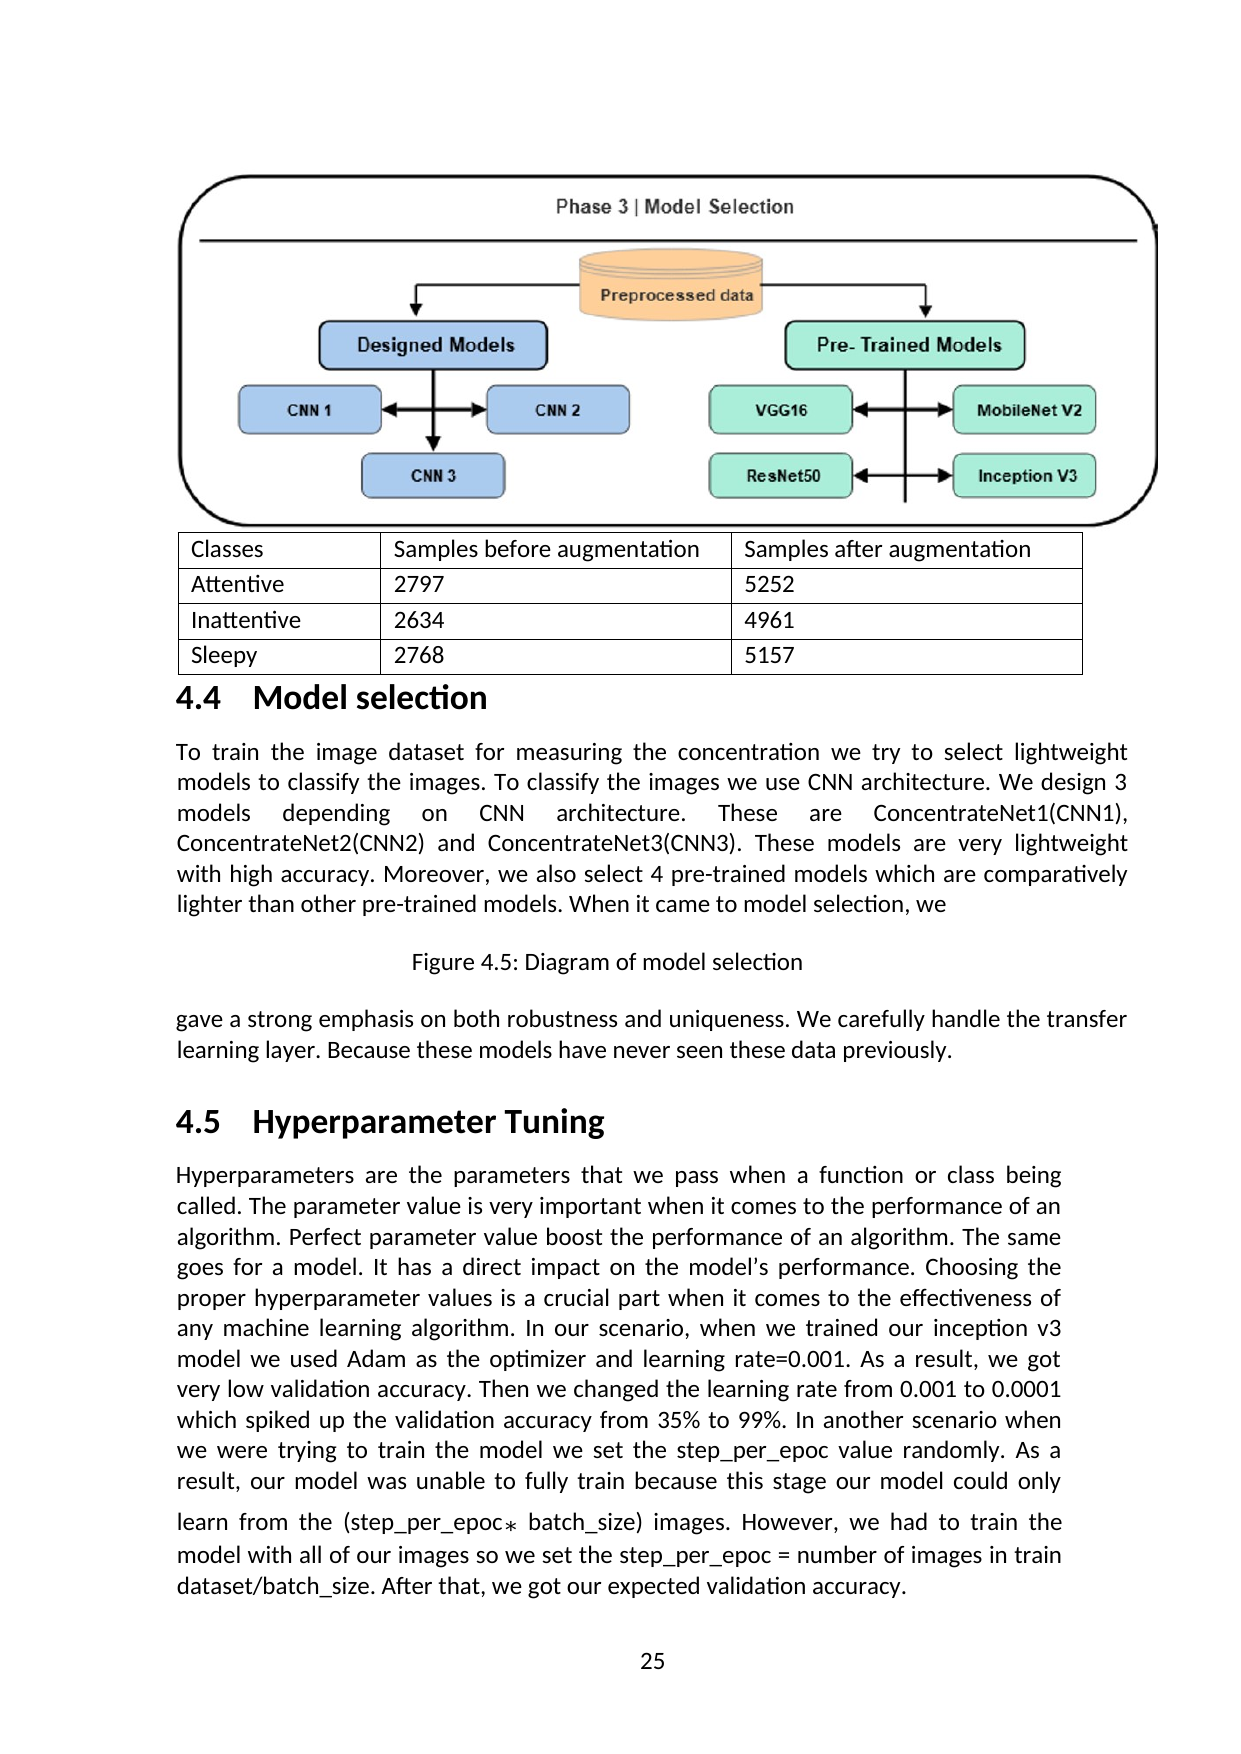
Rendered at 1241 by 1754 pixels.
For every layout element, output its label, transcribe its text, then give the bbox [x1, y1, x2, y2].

table_cell 4961 [732, 604, 1082, 639]
text Figure 4.5: Diagram of model selection [412, 946, 1129, 977]
table_cell 5252 [732, 569, 1082, 603]
picture [177, 167, 1158, 532]
subtitle 4.4 Model selection [176, 675, 1129, 718]
table_cell Inattentive [179, 604, 380, 639]
table_cell 2634 [381, 604, 731, 639]
text To train the image dataset for measuring the concentration we try to select lightweight models to classify the images. To classify the images we use CNN architecture. We design 3 models depending on CNN architecture. These are ConcentrateNet1(CNN1), ConcentrateNet2(CNN2) and ConcentrateNet3(CNN3). These models are very lightweight with high accuracy. Moreover, we also select 4 pre-trained models which are comparatively lighter than other pre-trained models. When it came to model selection, we [176, 736, 1129, 919]
table_header Samples after augmentation [732, 533, 1082, 568]
table_cell 5157 [732, 640, 1082, 674]
table_header Classes [179, 533, 380, 568]
table_header Samples before augmentation [381, 533, 731, 568]
table_cell Sleepy [179, 640, 380, 674]
text gave a strong emphasis on both robustness and uniqueness. We carefully handle the transfer learning layer. Because these models have never seen these data previously. [176, 1003, 1129, 1064]
text Hyperparameters are the parameters that we pass when a function or class being called. The parameter value is very important when it comes to the performance of an algorithm. Perfect parameter value boost the performance of an algorithm. The same goes for a model. It has a direct impact on the model’s performance. Choosing the proper hyperparameter values is a crucial part when it comes to the effectiveness of any machine learning algorithm. In our scenario, when we trained our inception v3 model we used Adam as the optimizer and learning rate=0.001. As a result, we got very low validation accuracy. Then we changed the learning rate from 0.001 to 0.0001 which spiked up the validation accuracy from 35% to 99%. In another scenario when we were trying to train the model we set the step_per_epoc value randomly. As a result, our model was unable to fully train because this stage our model could only learn from the (step_per_epoc∗ batch_size) images. However, we had to train the model with all of our images so we set the step_per_epoc = number of images in train dataset/batch_size. After that, we got our expected validation accuracy. [176, 1159, 1063, 1601]
table_cell 2768 [381, 640, 731, 674]
subtitle 4.5 Hyperparameter Tuning [176, 1099, 1129, 1142]
table_cell 2797 [381, 569, 731, 603]
table_cell Attentive [179, 569, 380, 603]
